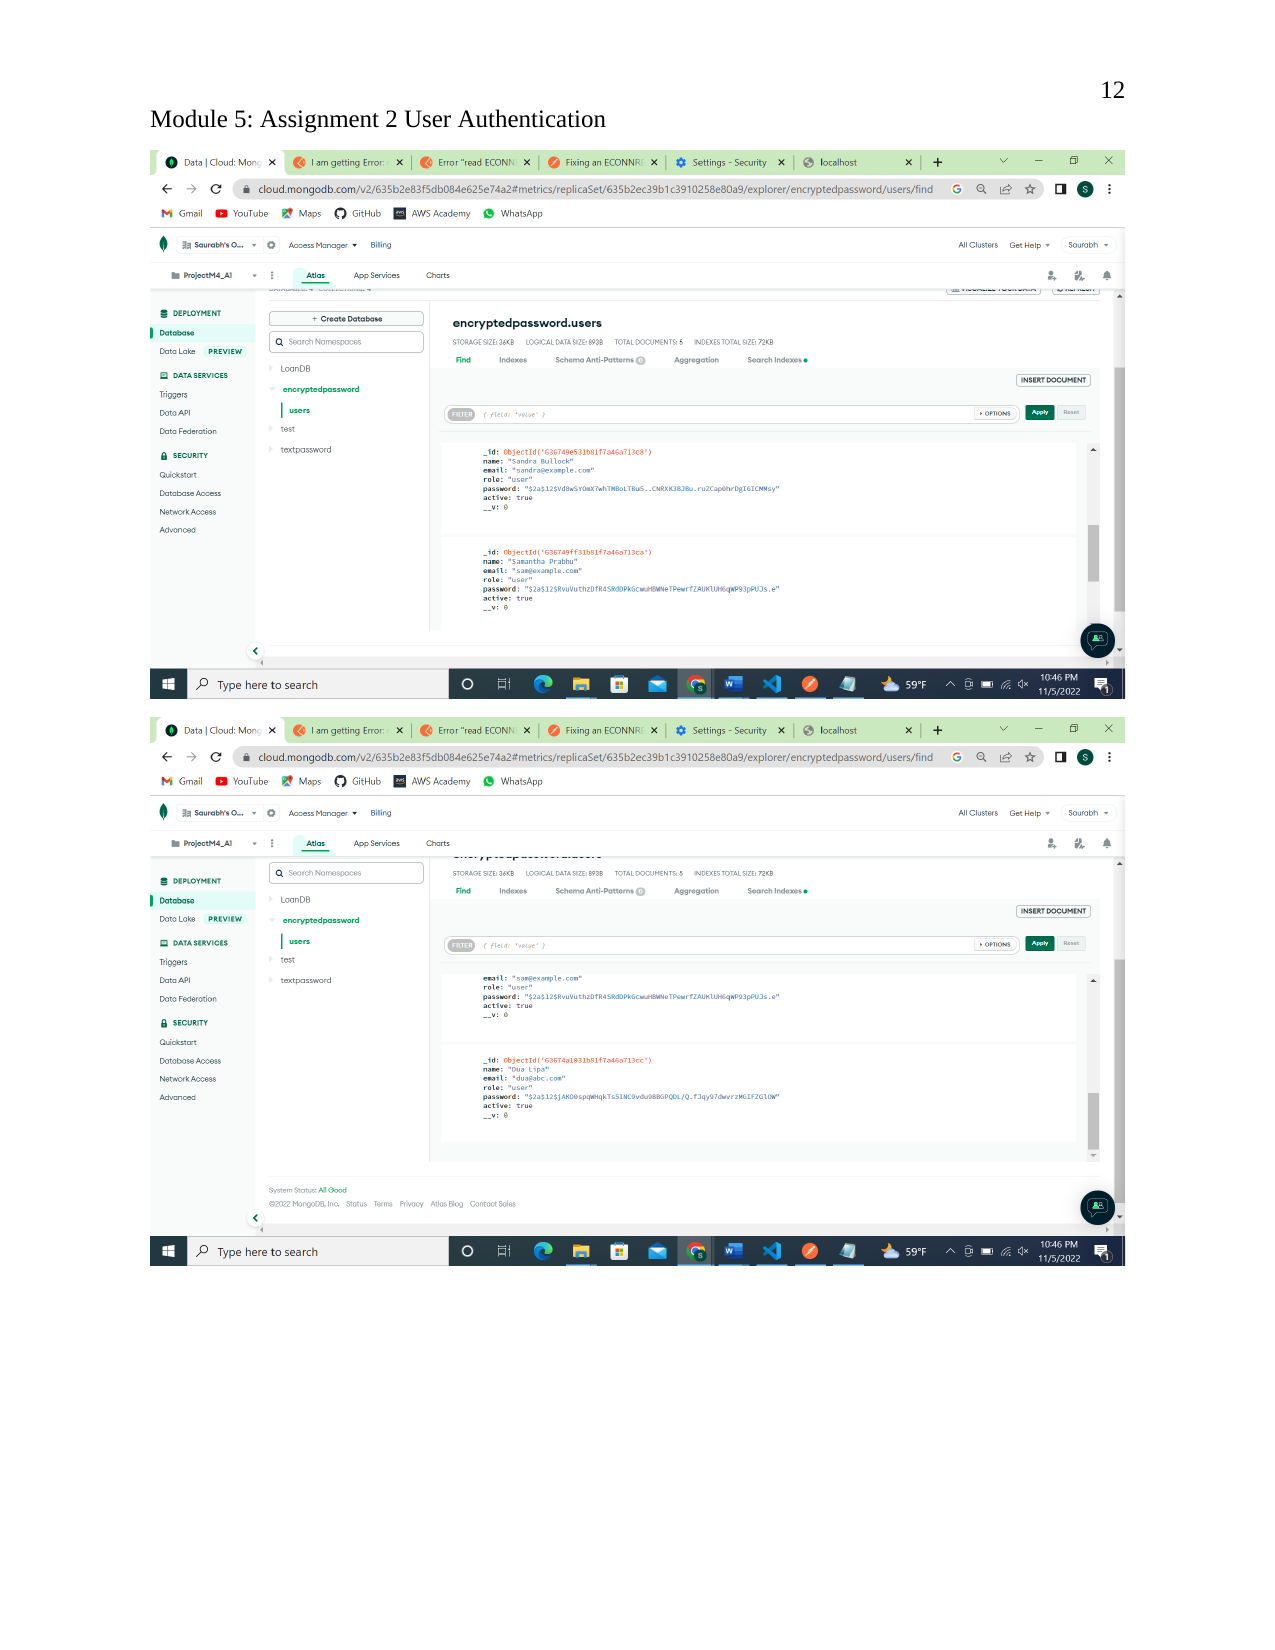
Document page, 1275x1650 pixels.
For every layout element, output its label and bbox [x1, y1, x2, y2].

picture [150, 717, 1125, 1266]
picture [150, 150, 1125, 699]
